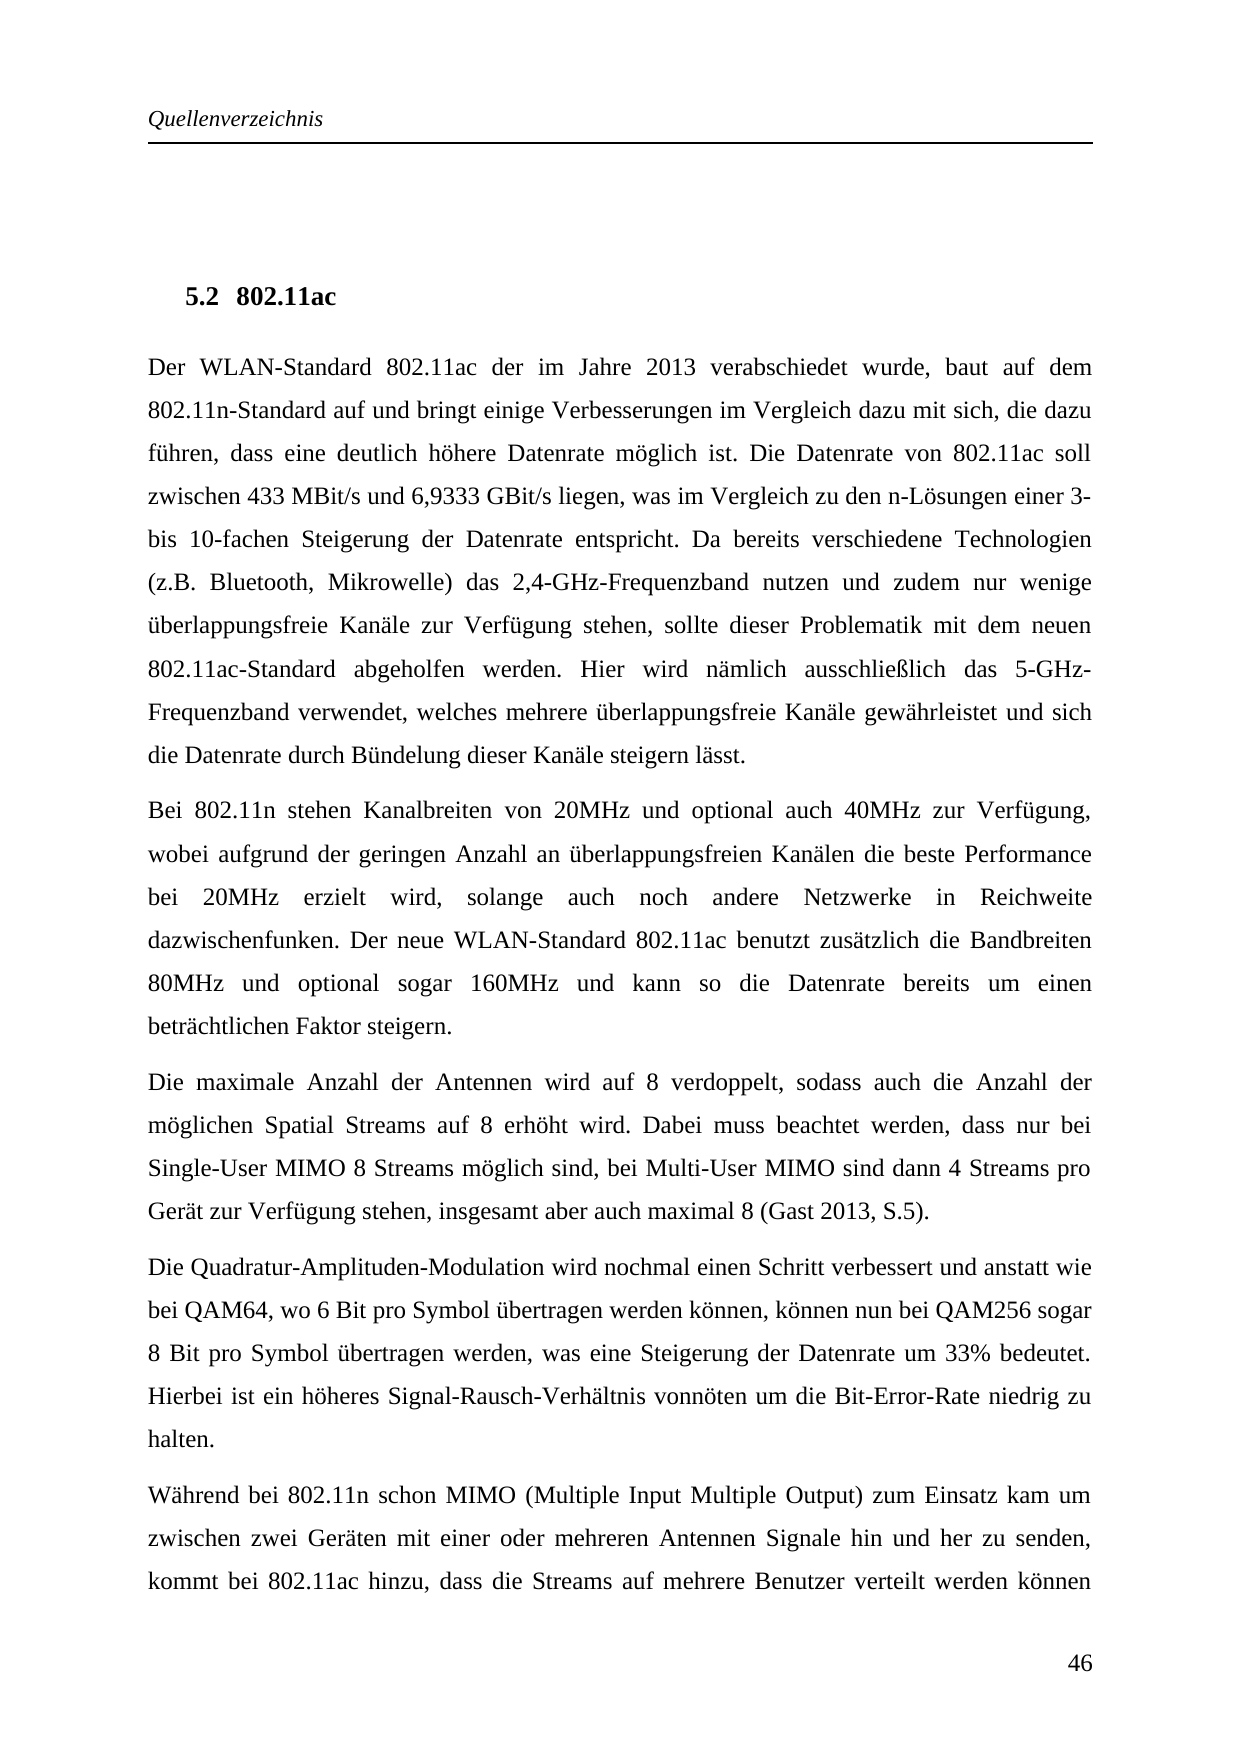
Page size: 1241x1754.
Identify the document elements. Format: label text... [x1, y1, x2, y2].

text Der WLAN-Standard 802.11ac der im Jahre 2013 verabschiedet wurde, baut auf dem 802.11n-Standard auf und bringt einige Verbesserungen im Vergleich dazu mit sich, die dazu führen, dass eine deutlich höhere Datenrate möglich ist. Die Datenrate von 802.11ac soll zwischen 433 MBit/s und 6,9333 GBit/s liegen, was im Vergleich zu den n-Lösungen einer 3- bis 10-fachen Steigerung der Datenrate entspricht. Da bereits verschiedene Technologien (z.B. Bluetooth, Mikrowelle) das 2,4-GHz-Frequenzband nutzen und zudem nur wenige überlappungsfreie Kanäle zur Verfügung stehen, sollte dieser Problematik mit dem neuen 802.11ac-Standard abgeholfen werden. Hier wird nämlich ausschließlich das 5-GHz-Frequenzband verwendet, welches mehrere überlappungsfreie Kanäle gewährleistet und sich die Datenrate durch Bündelung dieser Kanäle steigern lässt. [148, 352, 1093, 769]
text Bei 802.11n stehen Kanalbreiten von 20MHz und optional auch 40MHz zur Verfügung, wobei aufgrund der geringen Anzahl an überlappungsfreien Kanälen die beste Performance bei 20MHz erzielt wird, solange auch noch andere Netzwerke in Reichweite dazwischenfunken. Der neue WLAN-Standard 802.11ac benutzt zusätzlich die Bandbreiten 80MHz und optional sogar 160MHz und kann so die Datenrate bereits um einen beträchtlichen Faktor steigern. [148, 796, 1093, 1040]
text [148, 1480, 1093, 1595]
text Die Quadratur-Amplituden-Modulation wird nochmal einen Schritt verbessert und anstatt wie bei QAM64, wo 6 Bit pro Symbol übertragen werden können, können nun bei QAM256 sogar 8 Bit pro Symbol übertragen werden, was eine Steigerung der Datenrate um 33% bedeutet. Hierbei ist ein höheres Signal-Rausch-Verhältnis vonnöten um die Bit-Error-Rate niedrig zu halten. [148, 1252, 1093, 1453]
subtitle 802.11ac [185, 280, 1093, 311]
text Die maximale Anzahl der Antennen wird auf 8 verdoppelt, sodass auch die Anzahl der möglichen Spatial Streams auf 8 erhöht wird. Dabei muss beachtet werden, dass nur bei Single-User MIMO 8 Streams möglich sind, bei Multi-User MIMO sind dann 4 Streams pro Gerät zur Verfügung stehen, insgesamt aber auch maximal 8 (Gast 2013, S.5). [148, 1067, 1093, 1225]
